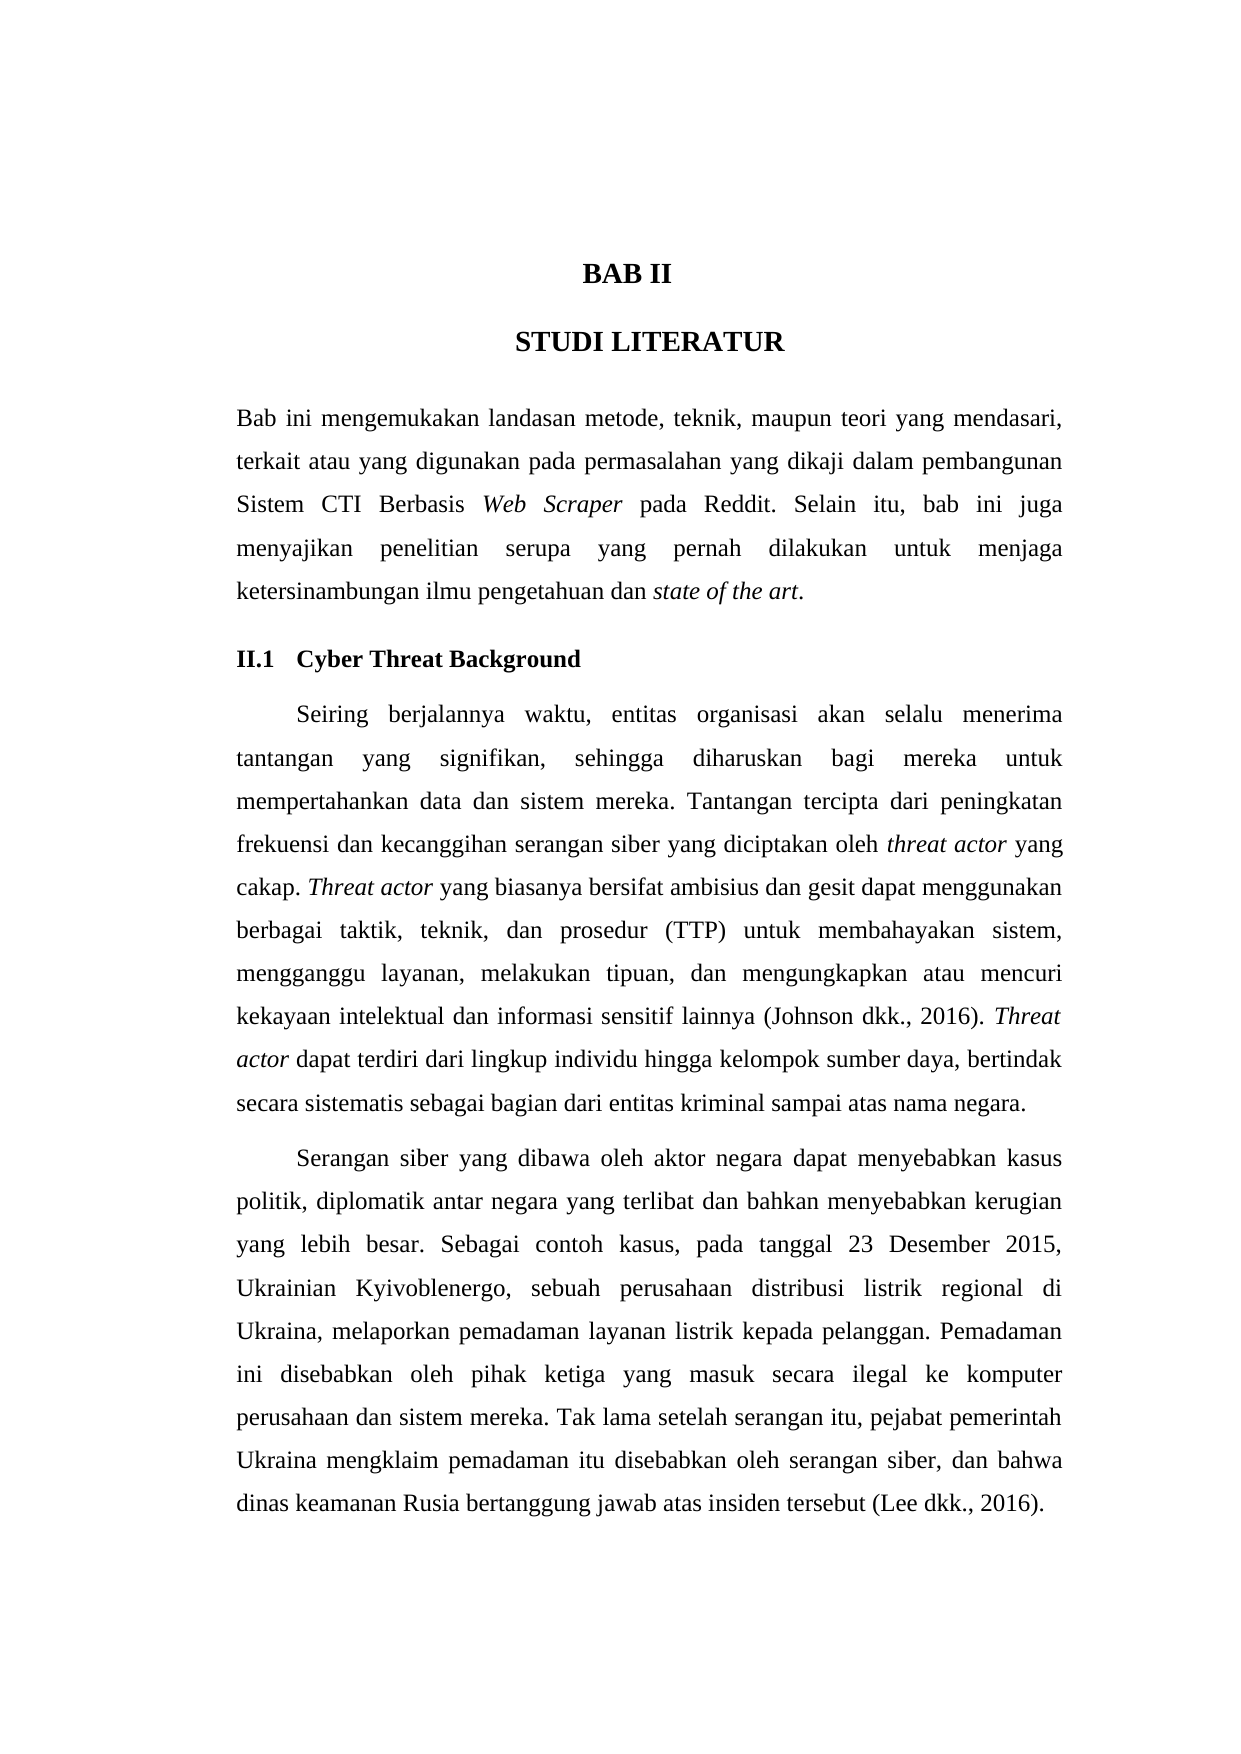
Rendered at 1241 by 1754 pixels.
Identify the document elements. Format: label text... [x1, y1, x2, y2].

subtitle Cyber Threat Background [236, 644, 1063, 673]
text Serangan siber yang dibawa oleh aktor negara dapat menyebabkan kasus politik, diplomatik antar negara yang terlibat dan bahkan menyebabkan kerugian yang lebih besar. Sebagai contoh kasus, pada tanggal 23 Desember 2015, Ukrainian Kyivoblenergo, sebuah perusahaan distribusi listrik regional di Ukraina, melaporkan pemadaman layanan listrik kepada pelanggan. Pemadaman ini disebabkan oleh pihak ketiga yang masuk secara ilegal ke komputer perusahaan dan sistem mereka. Tak lama setelah serangan itu, pejabat pemerintah Ukraina mengklaim pemadaman itu disebabkan oleh serangan siber, dan bahwa dinas keamanan Rusia bertanggung jawab atas insiden tersebut (Lee dkk., 2016). [236, 1143, 1063, 1517]
subtitle STUDI LITERATUR [236, 257, 1063, 357]
text Seiring berjalannya waktu, entitas organisasi akan selalu menerima tantangan yang signifikan, sehingga diharuskan bagi mereka untuk mempertahankan data dan sistem mereka. Tantangan tercipta dari peningkatan frekuensi dan kecanggihan serangan siber yang diciptakan oleh threat actor yang cakap. Threat actor yang biasanya bersifat ambisius dan gesit dapat menggunakan berbagai taktik, teknik, dan prosedur (TTP) untuk membahayakan sistem, mengganggu layanan, melakukan tipuan, dan mengungkapkan atau mencuri kekayaan intelektual dan informasi sensitif lainnya (Johnson dkk., 2016). Threat actor dapat terdiri dari lingkup individu hingga kelompok sumber daya, bertindak secara sistematis sebagai bagian dari entitas kriminal sampai atas nama negara. [236, 699, 1063, 1116]
text Bab ini mengemukakan landasan metode, teknik, maupun teori yang mendasari, terkait atau yang digunakan pada permasalahan yang dikaji dalam pembangunan Sistem CTI Berbasis Web Scraper pada Reddit. Selain itu, bab ini juga menyajikan penelitian serupa yang pernah dilakukan untuk menjaga ketersinambungan ilmu pengetahuan dan state of the art. [236, 403, 1063, 604]
